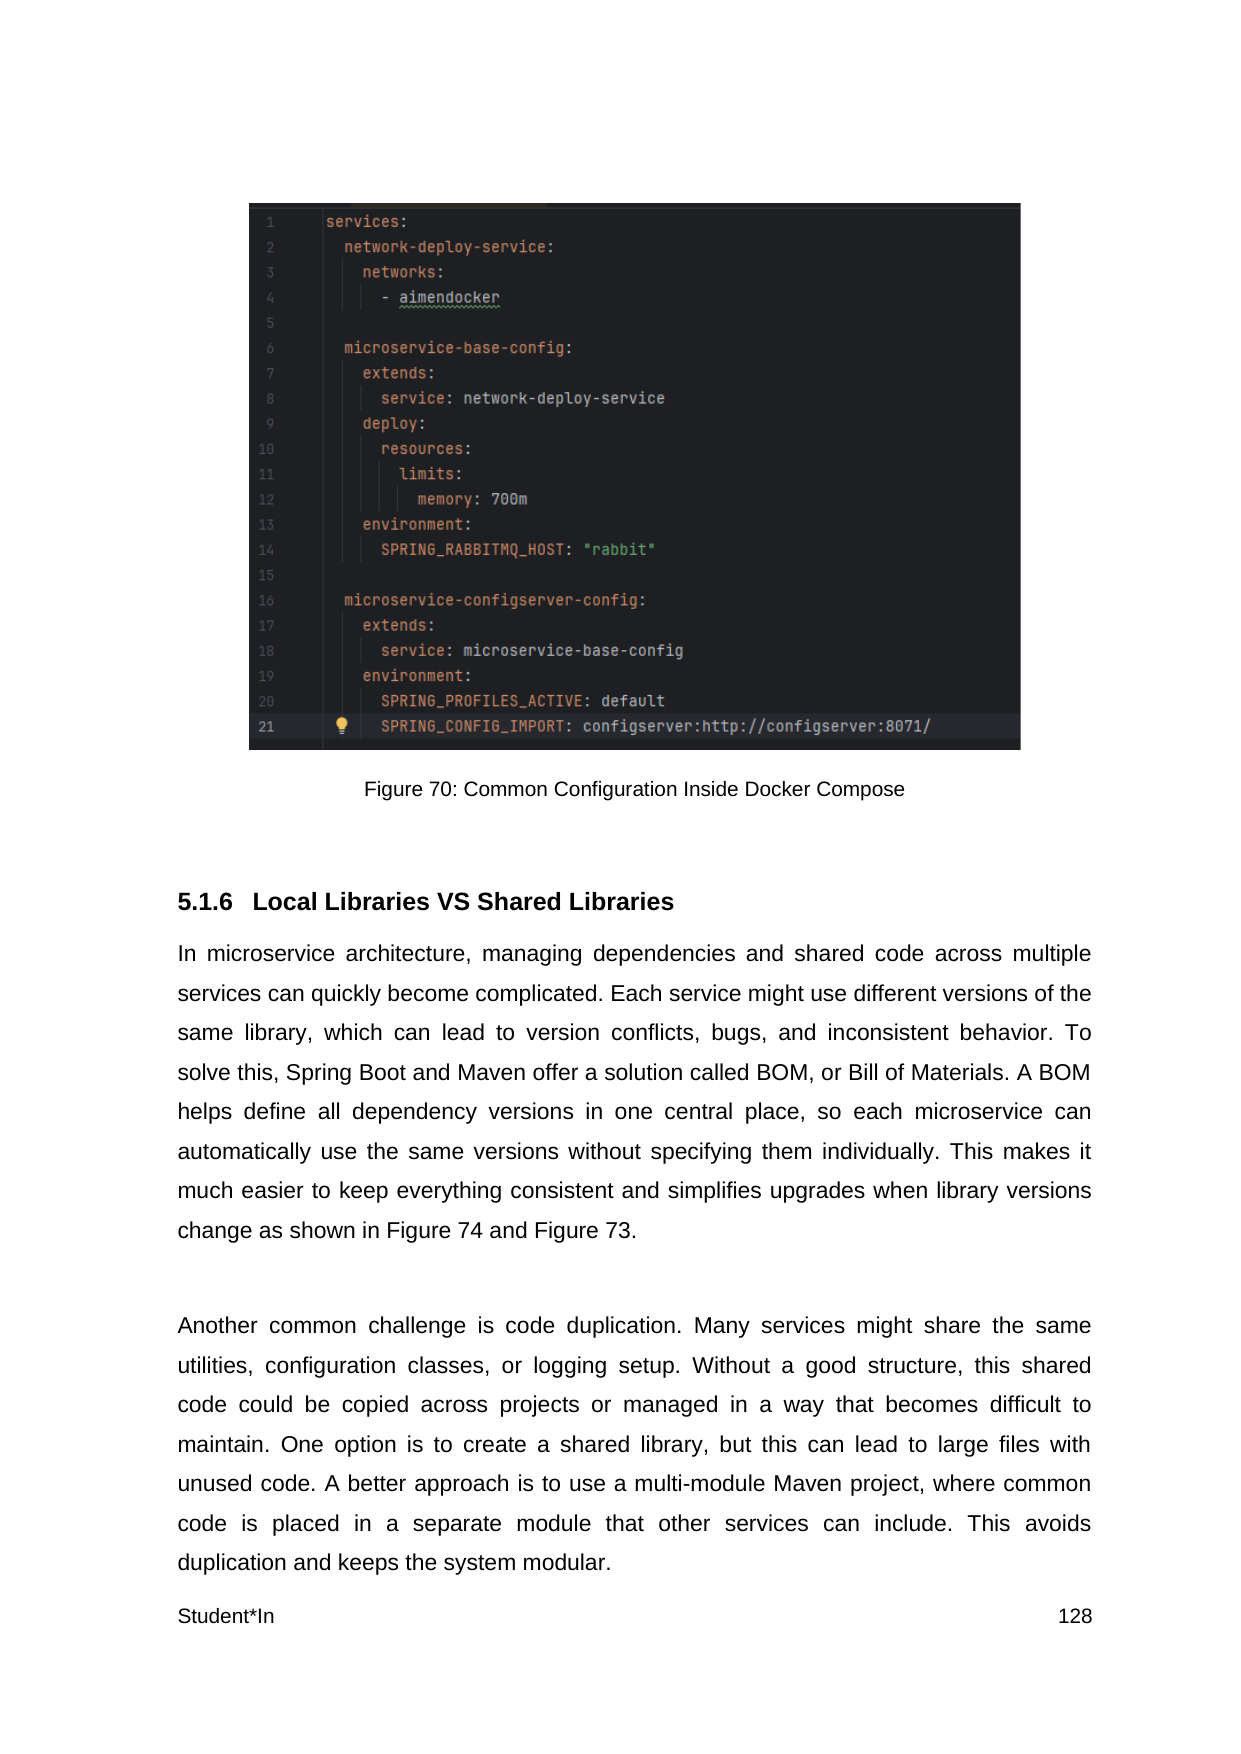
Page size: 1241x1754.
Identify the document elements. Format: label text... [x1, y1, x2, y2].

picture [249, 203, 1021, 750]
text Another common challenge is code duplication. Many services might share the same utilities, configuration classes, or logging setup. Without a good structure, this shared code could be copied across projects or managed in a way that becomes difficult to maintain. One option is to create a shared library, but this can lead to large files with unused code. A better approach is to use a multi-module Maven project, where common code is placed in a separate module that other services can include. This avoids duplication and keeps the system modular. [177, 1312, 1092, 1575]
subtitle Local Libraries VS Shared Libraries [177, 886, 1092, 915]
text In microservice architecture, managing dependencies and shared code across multiple services can quickly become complicated. Each service might use different versions of the same library, which can lead to version conflicts, bugs, and inconsistent behavior. To solve this, Spring Boot and Maven offer a solution called BOM, or Bill of Materials. A BOM helps define all dependency versions in one central place, so each microservice can automatically use the same versions without specifying them individually. This makes it much easier to keep everything consistent and simplifies upgrades when library versions change as shown in Figure 73 and Figure 74. [177, 940, 1092, 1243]
